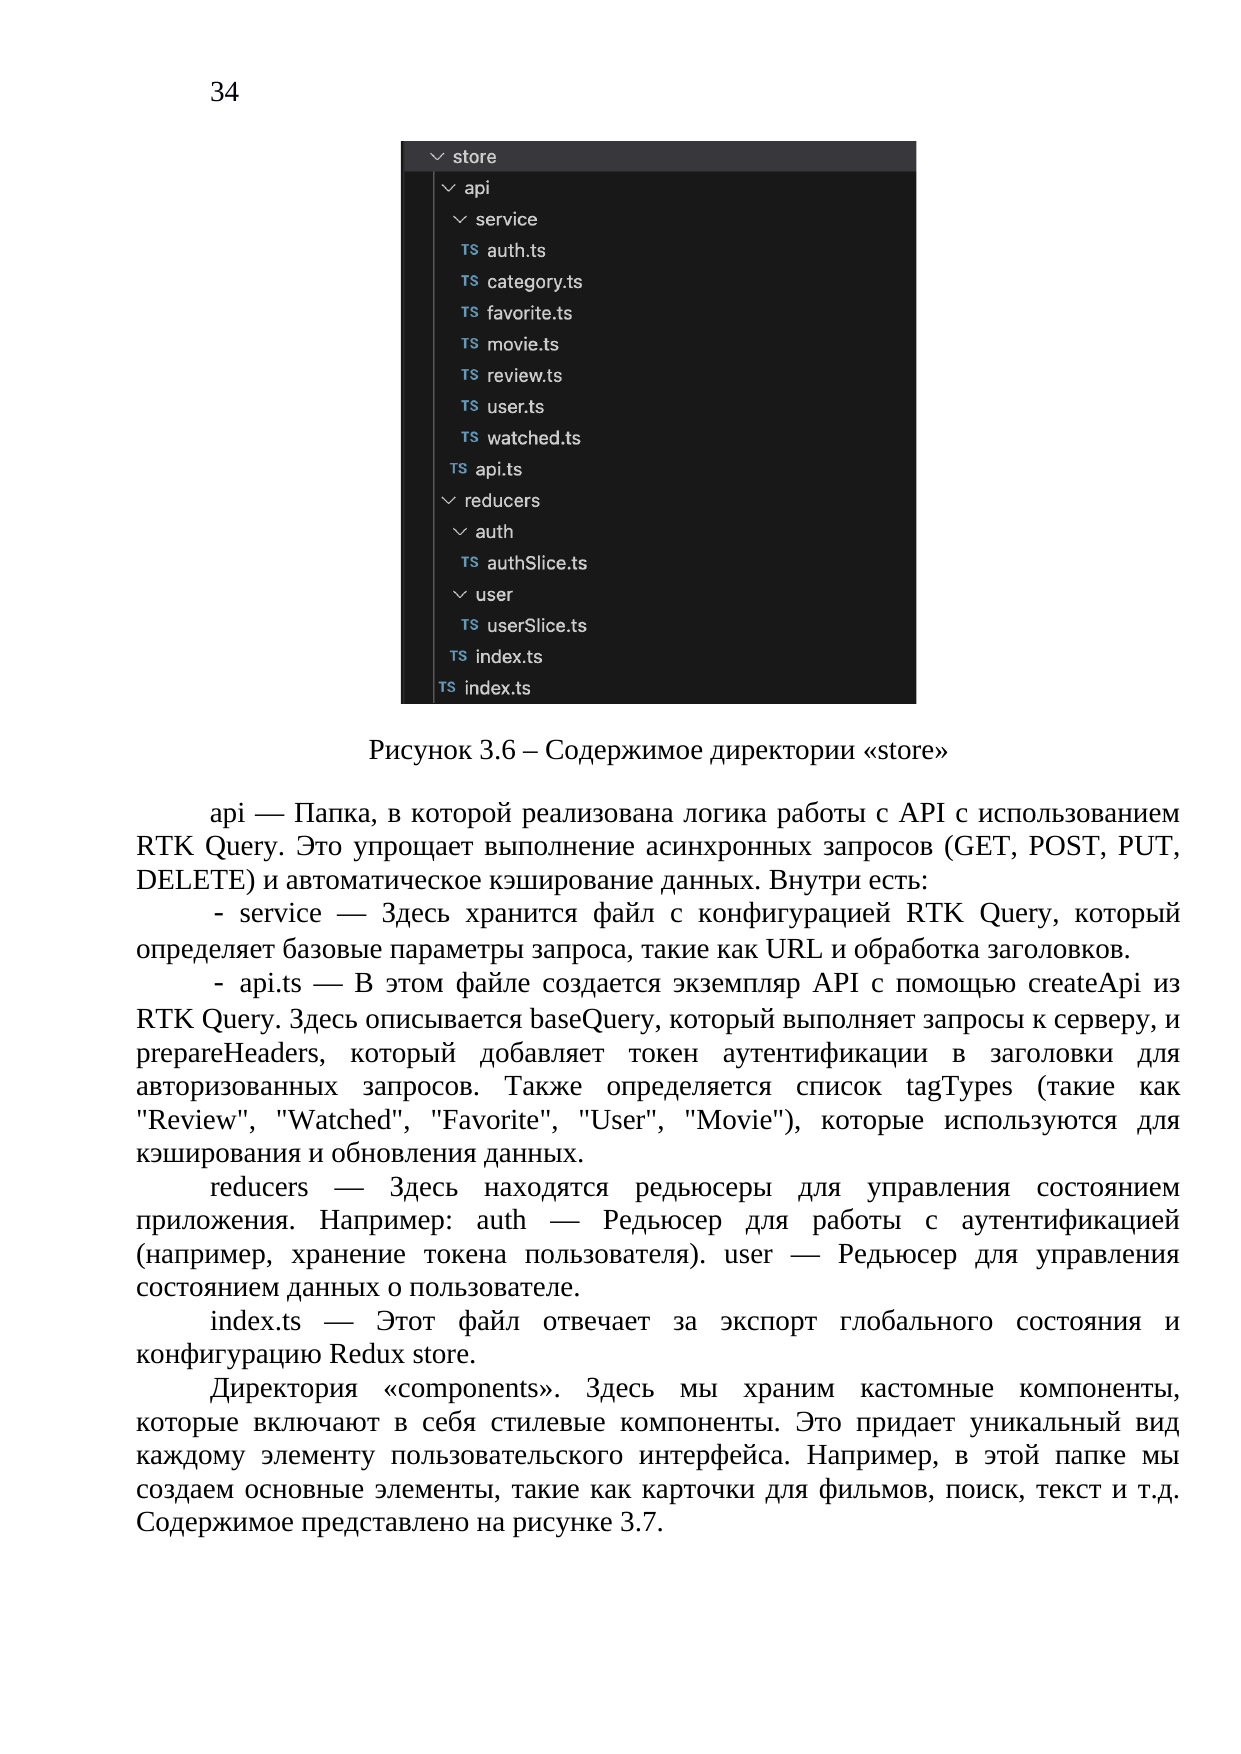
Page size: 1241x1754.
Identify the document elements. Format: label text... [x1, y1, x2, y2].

text index.ts — Этот файл отвечает за экспорт глобального состояния и конфигурацию Redux store. [136, 1303, 1181, 1370]
text reducers — Здесь находятся редьюсеры для управления состоянием приложения. Например: auth — Редьюсер для работы с аутентификацией (например, хранение токена пользователя). user — Редьюсер для управления состоянием данных о пользователе. [136, 1169, 1181, 1303]
list api.ts — В этом файле создается экземпляр API с помощью createApi из RTK Query. Здесь описывается baseQuery, который выполняет запросы к серверу, и prepareHeaders, который добавляет токен аутентификации в заголовки для авторизованных запросов. Также определяется список tagTypes (такие как "Review", "Watched", "Favorite", "User", "Movie"), которые используются для кэширования и обновления данных. [136, 965, 1181, 1169]
picture [400, 141, 917, 704]
text Директория «components». Здесь мы храним кастомные компоненты, которые включают в себя стилевые компоненты. Это придает уникальный вид каждому элементу пользовательского интерфейса. Например, в этой папке мы создаем основные элементы, такие как карточки для фильмов, поиск, текст и т.д. Содержимое представлено на рисунке 3.7. [136, 1370, 1181, 1538]
list service — Здесь хранится файл с конфигурацией RTK Query, который определяет базовые параметры запроса, такие как URL и обработка заголовков. [136, 896, 1181, 965]
text api — Папка, в которой реализована логика работы с API с использованием RTK Query. Это упрощает выполнение асинхронных запросов (GET, POST, PUT, DELETE) и автоматическое кэширование данных. Внутри есть: [136, 795, 1181, 896]
text Рисунок 3.6 – Содержимое директории «store» [136, 732, 1181, 766]
